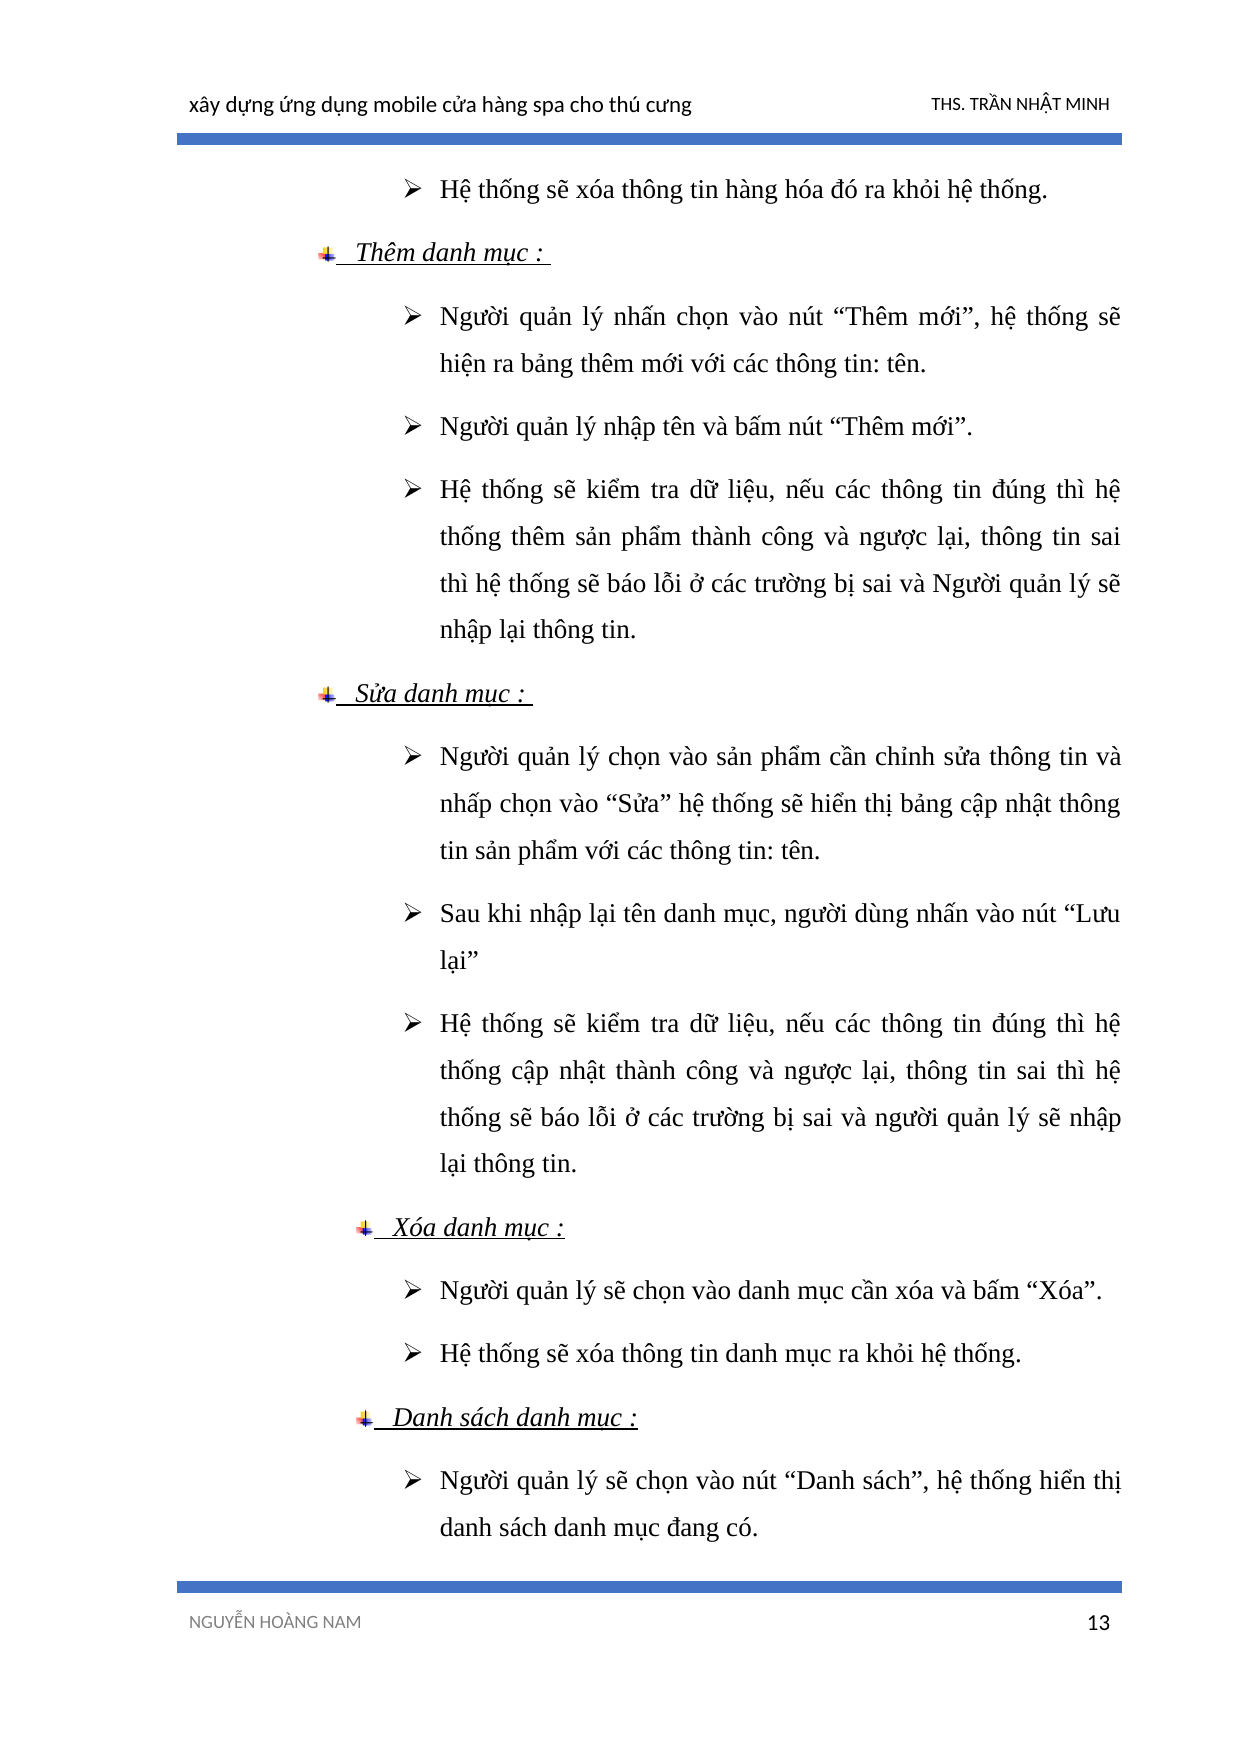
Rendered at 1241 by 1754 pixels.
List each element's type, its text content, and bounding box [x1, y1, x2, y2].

picture [356, 1409, 373, 1427]
list Người quản lý sẽ chọn vào nút “Danh sách”, hệ thống hiển thị danh sách danh mục đang có. [402, 1464, 1122, 1542]
picture [356, 1219, 373, 1236]
list Hệ thống sẽ kiểm tra dữ liệu, nếu các thông tin đúng thì hệ thống cập nhật thành công và ngược lại, thông tin sai thì hệ thống sẽ báo lỗi ở các trường bị sai và người quản lý sẽ nhập lại thông tin. [402, 1007, 1122, 1178]
picture [318, 685, 336, 703]
list Người quản lý sẽ chọn vào danh mục cần xóa và bấm “Xóa”. [402, 1274, 1122, 1305]
list Hệ thống sẽ xóa thông tin hàng hóa đó ra khỏi hệ thống. [402, 173, 1122, 204]
list Sửa danh mục : [318, 677, 1122, 708]
list Hệ thống sẽ kiểm tra dữ liệu, nếu các thông tin đúng thì hệ thống thêm sản phẩm thành công và ngược lại, thông tin sai thì hệ thống sẽ báo lỗi ở các trường bị sai và Người quản lý sẽ nhập lại thông tin. [402, 473, 1122, 645]
list Thêm danh mục : [318, 237, 1122, 268]
list Xóa danh mục : [355, 1211, 1122, 1242]
list Người quản lý nhấn chọn vào nút “Thêm mới”, hệ thống sẽ hiện ra bảng thêm mới với các thông tin: tên. [402, 300, 1122, 378]
list Sau khi nhập lại tên danh mục, người dùng nhấn vào nút “Lưu lại” [402, 897, 1122, 975]
list Người quản lý chọn vào sản phẩm cần chỉnh sửa thông tin và nhấp chọn vào “Sửa” hệ thống sẽ hiển thị bảng cập nhật thông tin sản phẩm với các thông tin: tên. [402, 740, 1122, 865]
list Danh sách danh mục : [355, 1401, 1122, 1432]
picture [318, 245, 336, 262]
list Hệ thống sẽ xóa thông tin danh mục ra khỏi hệ thống. [402, 1337, 1122, 1369]
list Người quản lý nhập tên và bấm nút “Thêm mới”. [402, 410, 1122, 441]
